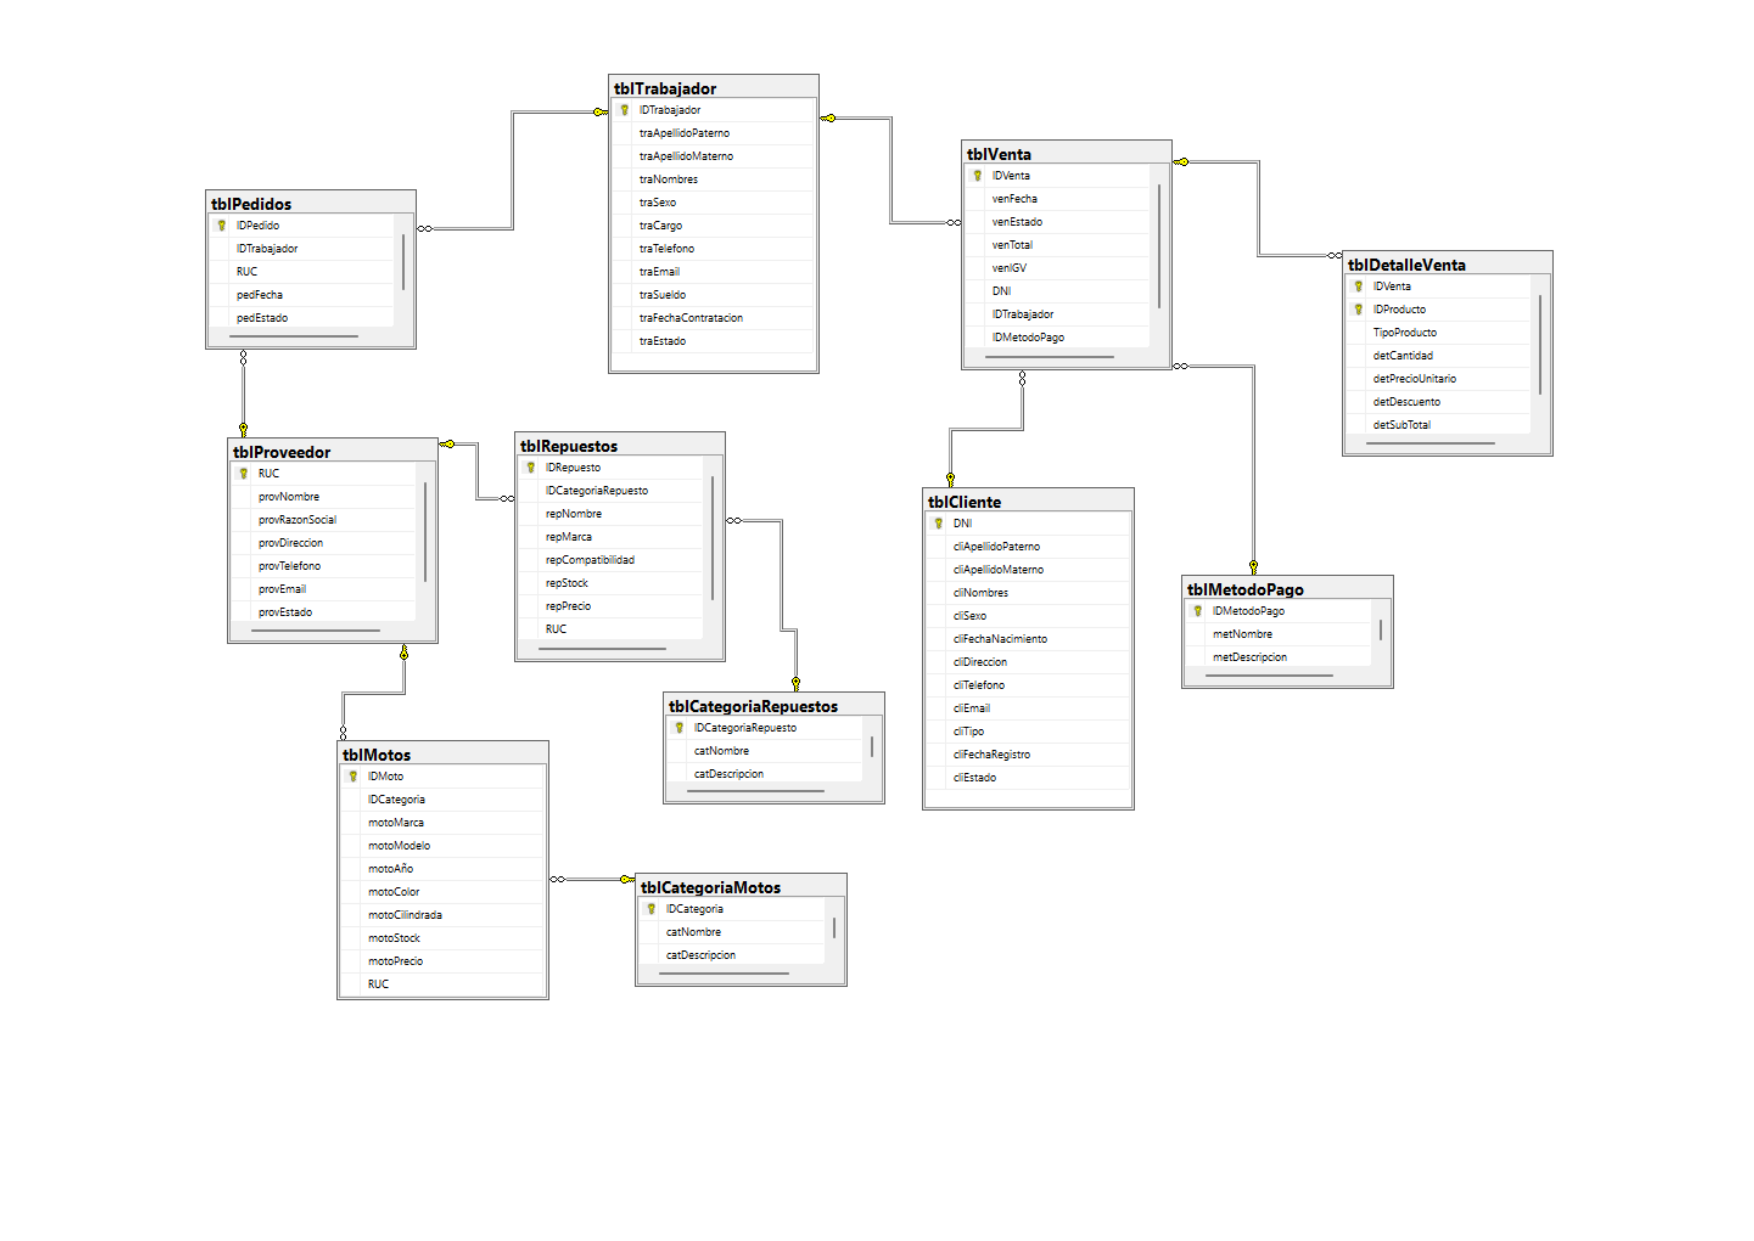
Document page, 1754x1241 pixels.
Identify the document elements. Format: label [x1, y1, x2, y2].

picture [182, 58, 1572, 1015]
